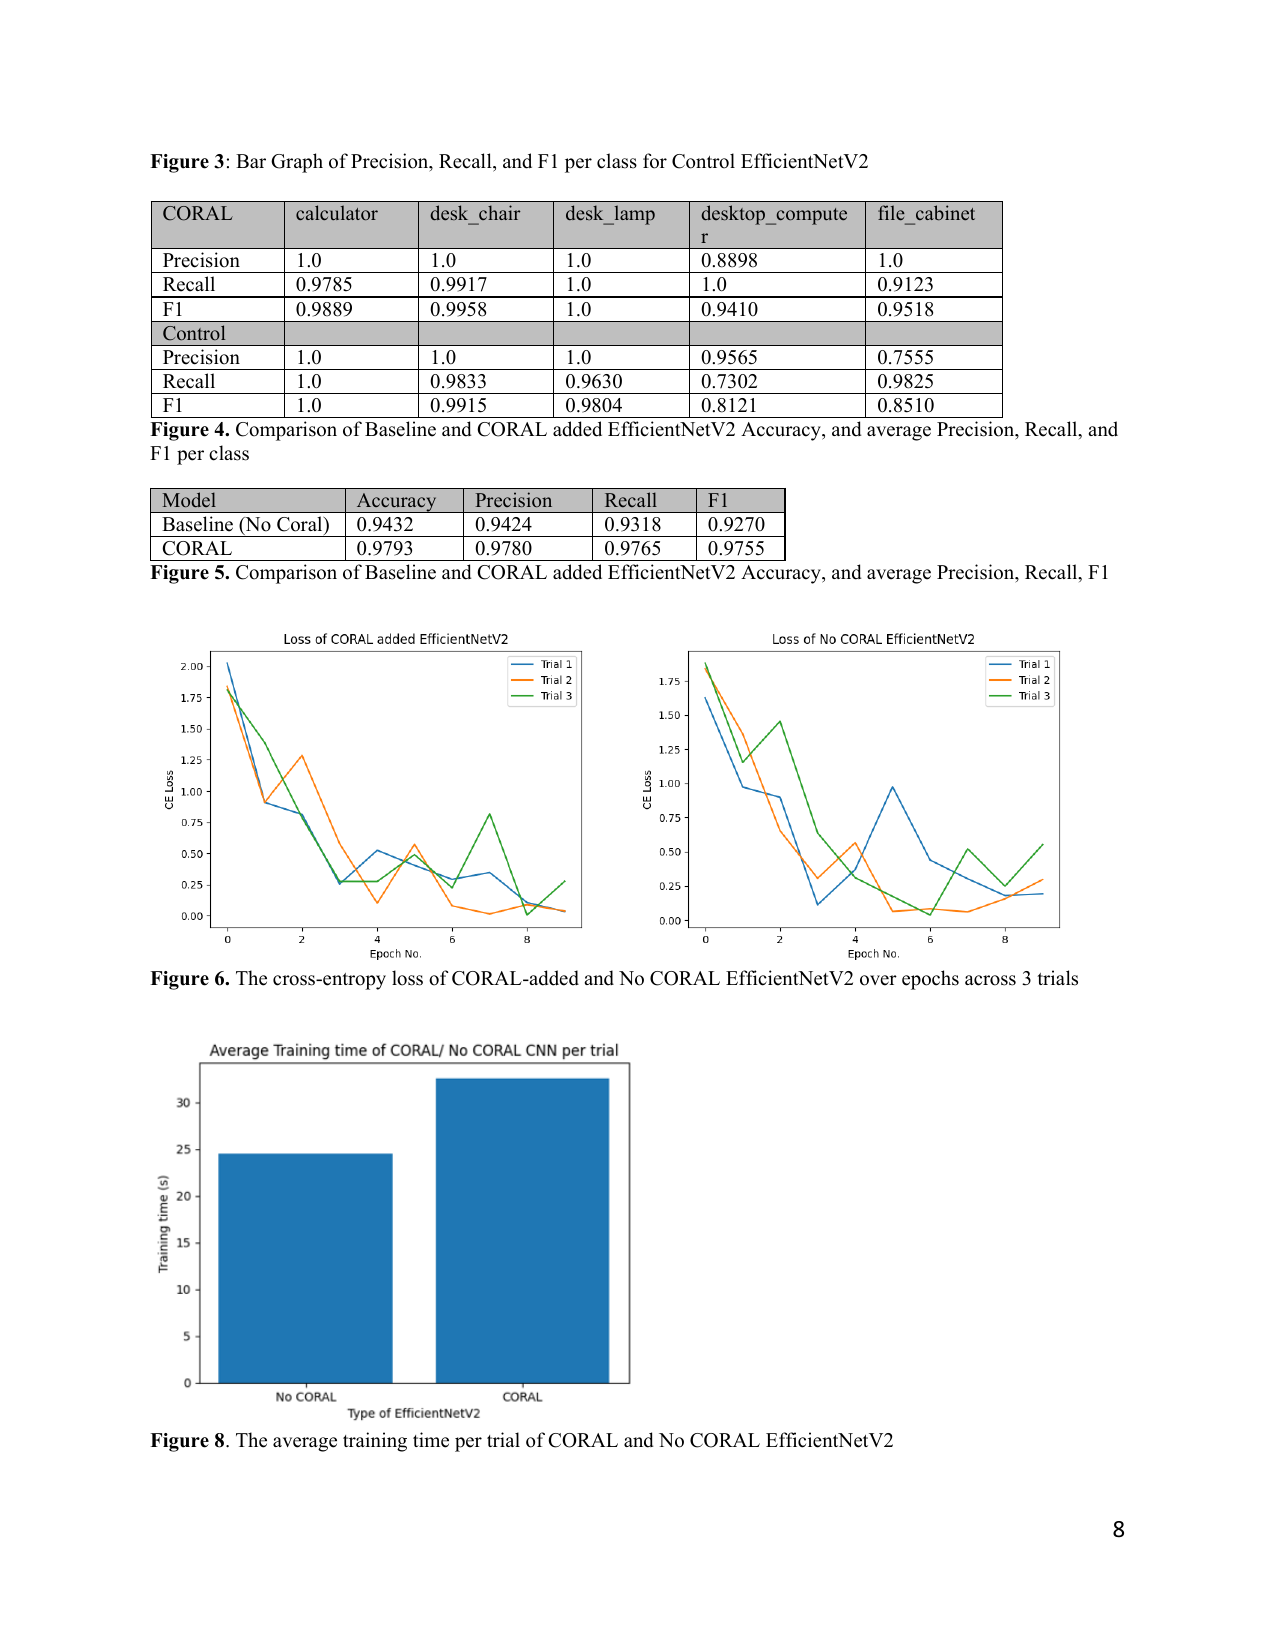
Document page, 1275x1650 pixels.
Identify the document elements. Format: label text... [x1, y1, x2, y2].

table_cell 1.0 [419, 249, 553, 272]
table_cell CORAL [151, 537, 345, 560]
table_cell Precision [152, 346, 284, 369]
table_cell 1.0 [419, 346, 553, 369]
table_cell 0.9270 [697, 513, 784, 536]
table_header Model [151, 489, 345, 512]
table_cell Precision [152, 249, 284, 272]
table_cell 0.9915 [419, 394, 553, 417]
table_header Accuracy [346, 489, 463, 512]
text Figure 6. The cross-entropy loss of CORAL-added and No CORAL EfficientNetV2 over epochs across 3 trials [150, 966, 1125, 989]
table_cell Recall [152, 273, 284, 296]
table_cell 1.0 [554, 298, 689, 321]
table_header desk_lamp [554, 202, 689, 248]
table_cell F1 [152, 298, 284, 321]
table_cell 1.0 [554, 273, 689, 296]
picture [150, 607, 1107, 967]
picture [150, 1035, 637, 1429]
table_header CORAL [152, 202, 284, 248]
table_header calculator [285, 202, 418, 248]
text Figure 5. Comparison of Baseline and CORAL added EfficientNetV2 Accuracy, and average Precision, Recall, F1 [150, 561, 1125, 584]
table_cell 1.0 [554, 249, 689, 272]
table_cell 0.9565 [690, 346, 865, 369]
table_cell [690, 322, 865, 345]
table_cell [285, 322, 418, 345]
table_header Precision [464, 489, 592, 512]
table_header Recall [593, 489, 696, 512]
table_cell 0.9793 [346, 537, 463, 560]
table_cell 0.9780 [464, 537, 592, 560]
table_cell 0.9630 [554, 370, 689, 393]
table_cell [866, 322, 1002, 345]
table_cell 0.8898 [690, 249, 865, 272]
table_cell 1.0 [690, 273, 865, 296]
table_header desktop_computer [690, 202, 865, 248]
table_cell Recall [152, 370, 284, 393]
table_cell 0.9833 [419, 370, 553, 393]
table_header file_cabinet [866, 202, 1002, 248]
table_cell 0.9424 [464, 513, 592, 536]
table_cell 0.9785 [285, 273, 418, 296]
table_cell 0.9804 [554, 394, 689, 417]
table_cell 0.7555 [866, 346, 1002, 369]
table_cell 1.0 [866, 249, 1002, 272]
table_cell 0.9755 [697, 537, 784, 560]
table_cell 1.0 [285, 394, 418, 417]
table_cell 0.9432 [346, 513, 463, 536]
text Figure 3: Bar Graph of Precision, Recall, and F1 per class for Control EfficientNetV2 [150, 150, 1125, 201]
table_cell 0.9889 [285, 298, 418, 321]
table_cell 0.9825 [866, 370, 1002, 393]
table_cell 0.9958 [419, 298, 553, 321]
table_cell 0.9318 [593, 513, 696, 536]
table_cell 0.9765 [593, 537, 696, 560]
table_cell 1.0 [285, 346, 418, 369]
table_cell 0.9518 [866, 298, 1002, 321]
table_cell 0.7302 [690, 370, 865, 393]
table_cell 0.9917 [419, 273, 553, 296]
table_cell 0.9410 [690, 298, 865, 321]
table_cell 1.0 [285, 249, 418, 272]
table_cell F1 [152, 394, 284, 417]
table_cell [419, 322, 553, 345]
table_cell 0.8121 [690, 394, 865, 417]
table_cell 1.0 [554, 346, 689, 369]
table_cell [554, 322, 689, 345]
table_header desk_chair [419, 202, 553, 248]
table_cell 1.0 [285, 370, 418, 393]
table_header F1 [697, 489, 784, 512]
text Figure 4. Comparison of Baseline and CORAL added EfficientNetV2 Accuracy, and average Precision, Recall, and F1 per class [150, 418, 1125, 464]
table_cell 0.8510 [866, 394, 1002, 417]
table_cell Control [152, 322, 284, 345]
table_cell 0.9123 [866, 273, 1002, 296]
table_cell Baseline (No Coral) [151, 513, 345, 536]
text Figure 8. The average training time per trial of CORAL and No CORAL EfficientNetV2 [150, 1429, 1125, 1452]
